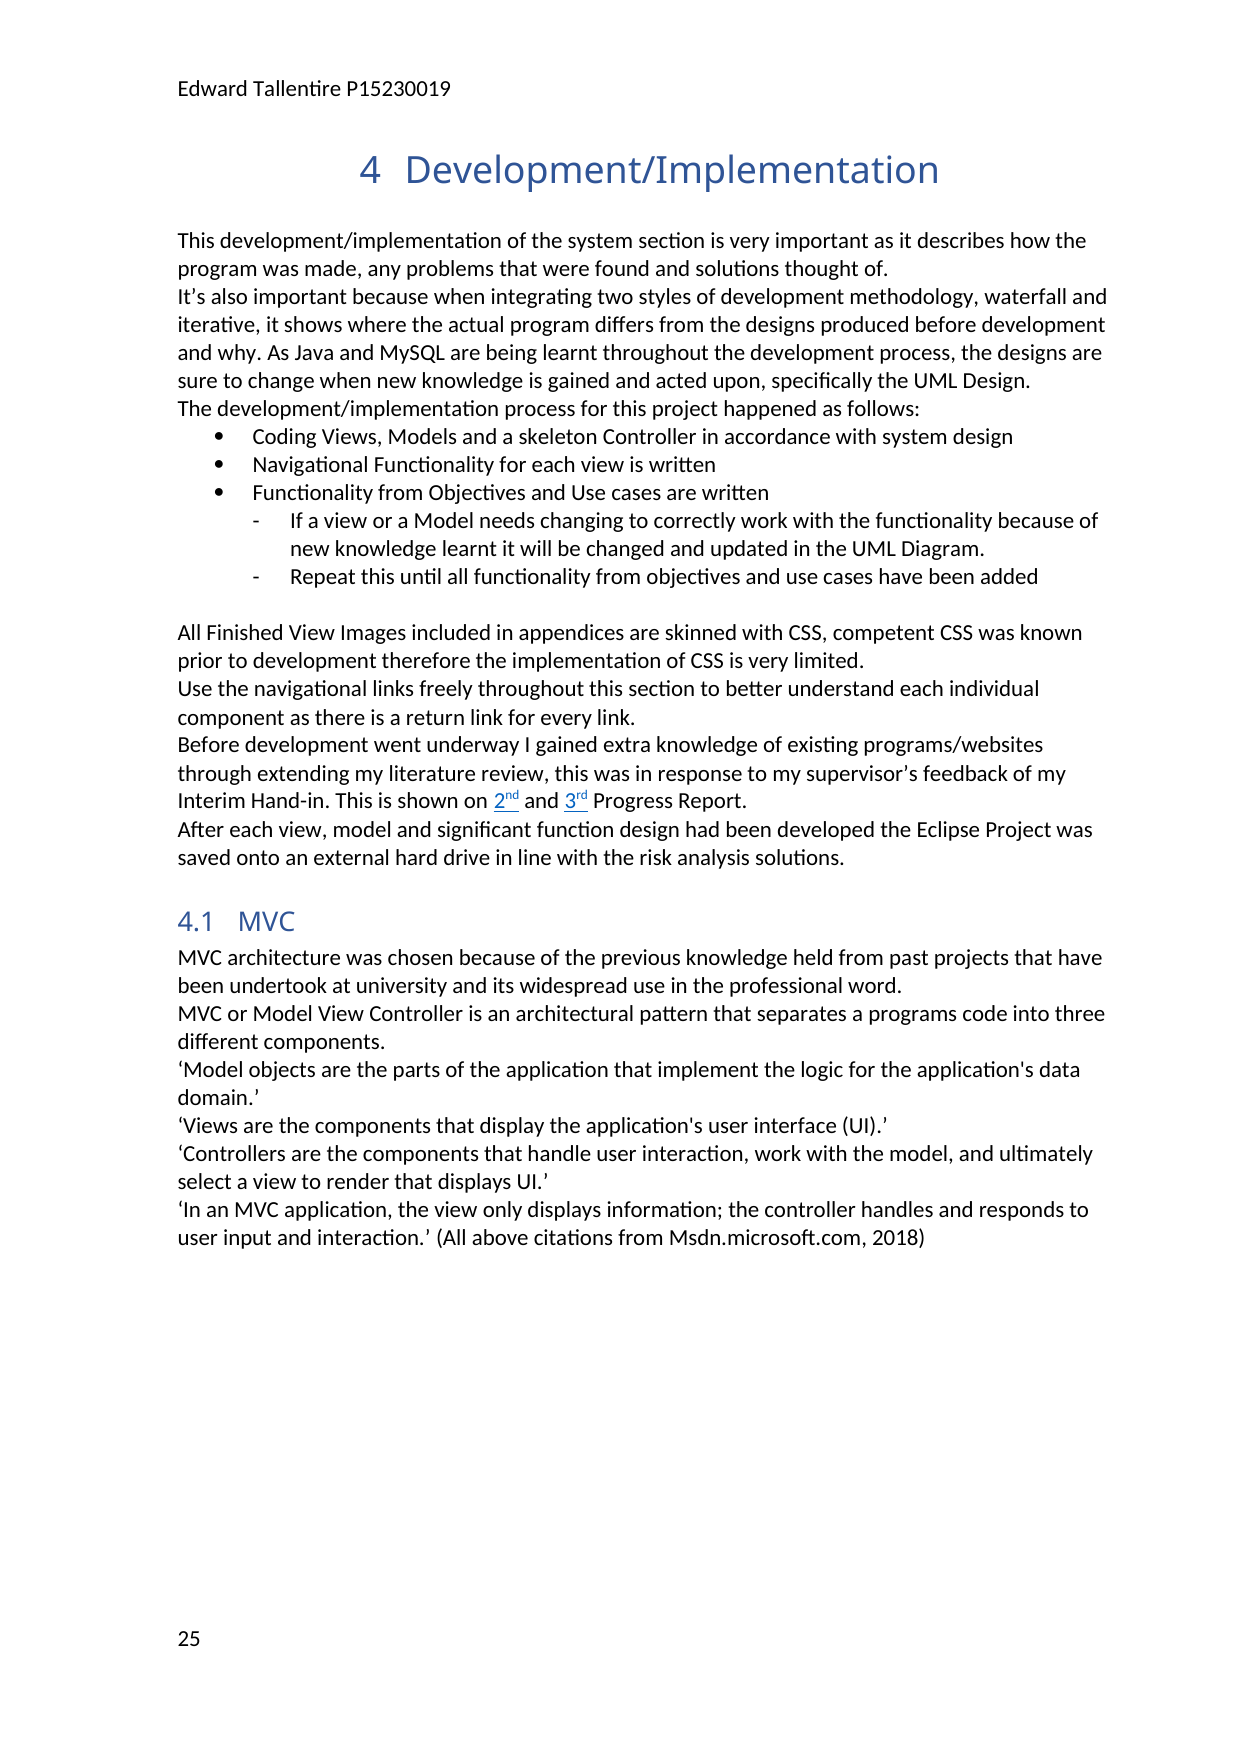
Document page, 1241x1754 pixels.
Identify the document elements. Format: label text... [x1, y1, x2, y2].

text Use the navigational links freely throughout this section to better understand each individual component as there is a return link for every link. [177, 674, 1122, 731]
text ‘Controllers are the components that handle user interaction, work with the model, and ultimately select a view to render that displays UI.’ [177, 1139, 1122, 1195]
subtitle Development/Implementation [177, 143, 1122, 194]
text ‘Model objects are the parts of the application that implement the logic for the application's data domain.’ [177, 1055, 1122, 1111]
list Functionality from Objectives and Use cases are written [215, 478, 1122, 506]
text All Finished View Images included in appendices are skinned with CSS, competent CSS was known prior to development therefore the implementation of CSS is very limited. [177, 618, 1122, 674]
text MVC or Model View Controller is an architectural pattern that separates a programs code into three different components. [177, 999, 1122, 1055]
text It’s also important because when integrating two styles of development methodology, waterfall and iterative, it shows where the actual program differs from the designs produced before development and why. As Java and MySQL are being learnt throughout the development process, the designs are sure to change when new knowledge is gained and acted upon, specifically the UML Design. [177, 282, 1122, 394]
text ‘Views are the components that display the application's user interface (UI).’ [177, 1111, 1122, 1139]
subtitle MVC [177, 903, 1122, 940]
text The development/implementation process for this project happened as follows: [177, 394, 1122, 422]
text ‘In an MVC application, the view only displays information; the controller handles and responds to user input and interaction.’ (All above citations from Msdn.microsoft.com, 2018) [177, 1195, 1122, 1251]
text This development/implementation of the system section is very important as it describes how the program was made, any problems that were found and solutions thought of. [177, 226, 1122, 282]
list If a view or a Model needs changing to correctly work with the functionality because of new knowledge learnt it will be changed and updated in the UML Diagram. [252, 506, 1122, 562]
list Coding Views, Models and a skeleton Controller in accordance with system design [215, 422, 1122, 450]
list Repeat this until all functionality from objectives and use cases have been added [252, 562, 1122, 591]
text After each view, model and significant function design had been developed the Eclipse Project was saved onto an external hard drive in line with the risk analysis solutions. [177, 815, 1122, 871]
text Before development went underway I gained extra knowledge of existing programs/websites through extending my literature review, this was in response to my supervisor’s feedback of my Interim Hand-in. This is shown on 2nd and 3rd Progress Report. [177, 731, 1122, 815]
list Navigational Functionality for each view is written [215, 450, 1122, 478]
text MVC architecture was chosen because of the previous knowledge held from past projects that have been undertook at university and its widespread use in the professional word. [177, 943, 1122, 999]
